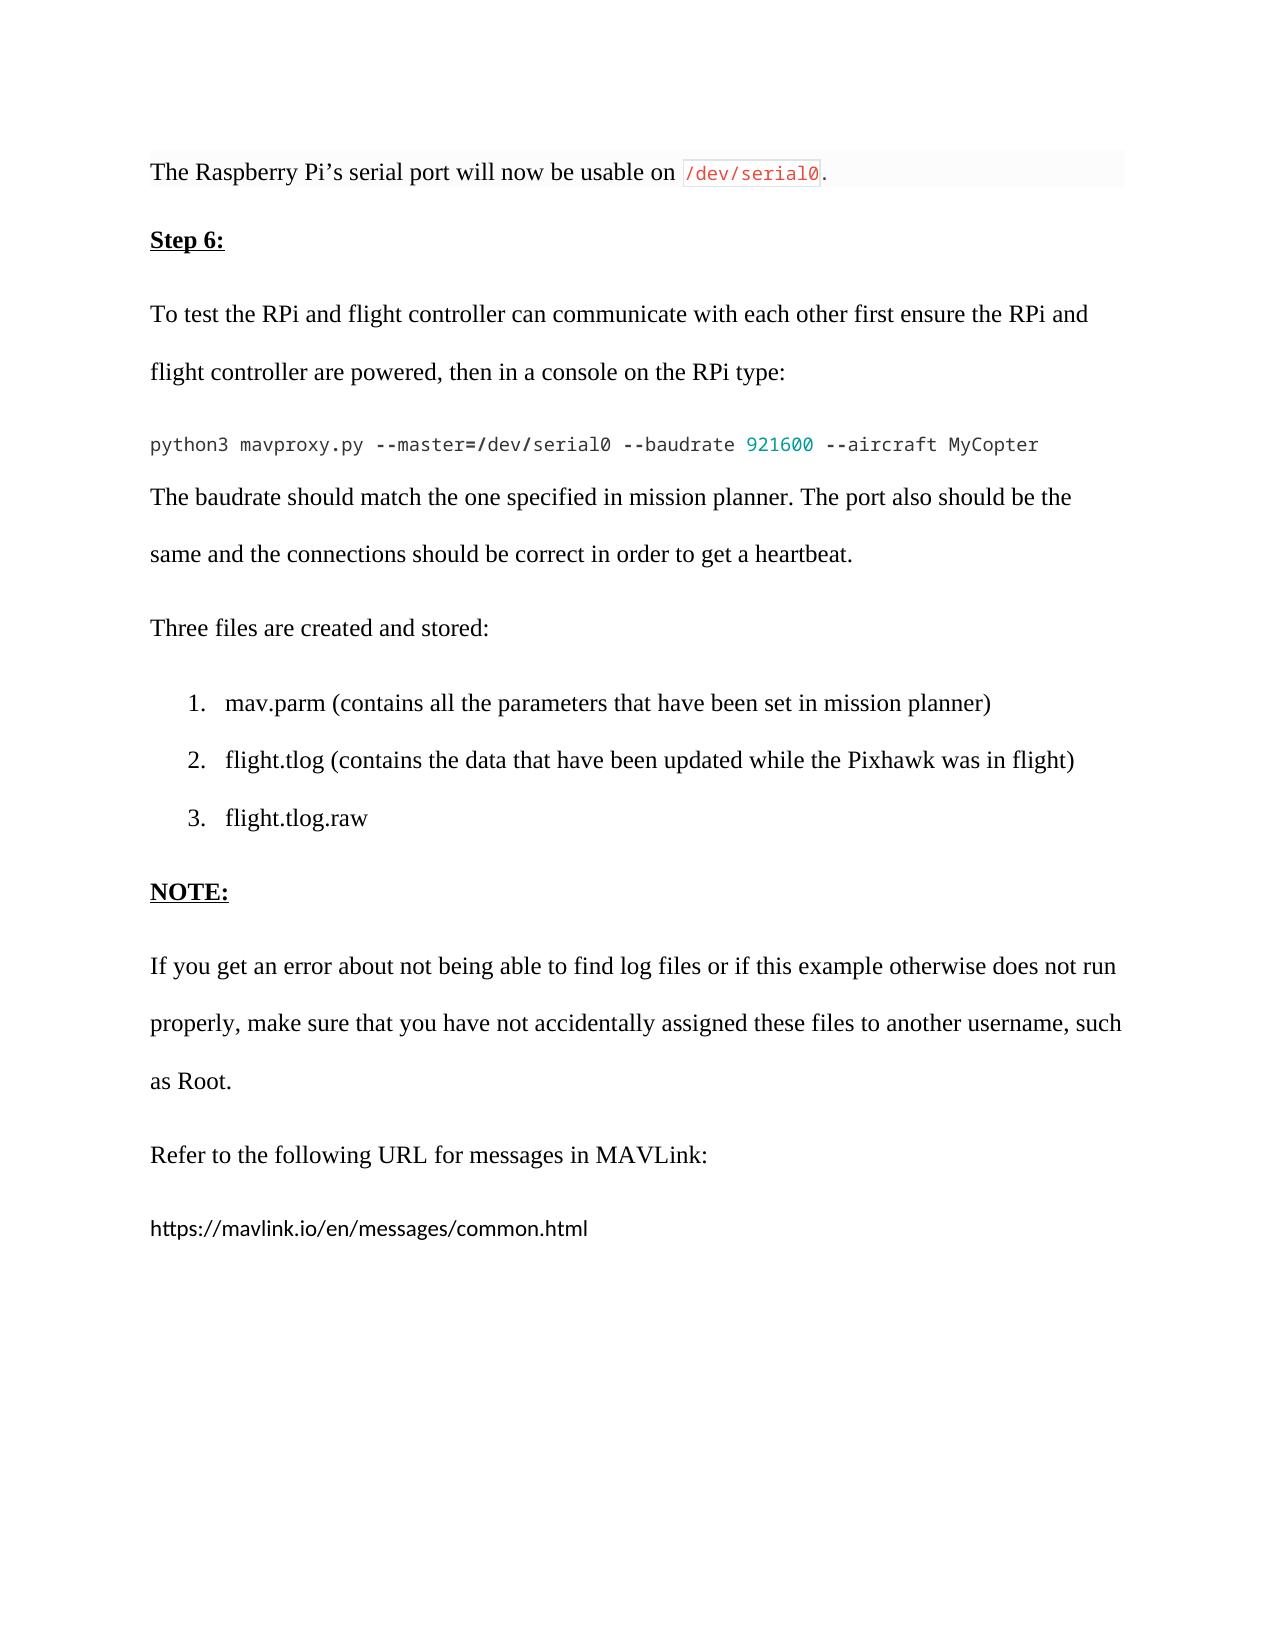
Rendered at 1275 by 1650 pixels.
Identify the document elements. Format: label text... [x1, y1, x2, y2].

text NOTE: [150, 877, 1125, 906]
list flight.tlog.raw [187, 803, 1125, 831]
text Step 6: [150, 225, 1125, 254]
text Three files are created and stored: [150, 613, 1125, 642]
text The baudrate should match the one specified in mission planner. The port also should be the same and the connections should be correct in order to get a heartbeat. [150, 482, 1125, 568]
text The Raspberry Pi’s serial port will now be usable on /dev/serial0. [150, 150, 1125, 187]
list mav.parm (contains all the parameters that have been set in mission planner) [187, 688, 1125, 716]
text If you get an error about not being able to find log files or if this example otherwise does not run properly, make sure that you have not accidentally assigned these files to another username, such as Root. [150, 951, 1125, 1095]
text python3 mavproxy.py --master=/dev/serial0 --baudrate 921600 --aircraft MyCopter [150, 431, 1125, 456]
text To test the RPi and flight controller can communicate with each other first ensure the RPi and flight controller are powered, then in a console on the RPi type: [150, 299, 1125, 385]
text Refer to the following URL for messages in MAVLink: [150, 1140, 1125, 1169]
list flight.tlog (contains the data that have been updated while the Pixhawk was in flight) [187, 745, 1125, 774]
text https://mavlink.io/en/messages/common.html [150, 1214, 1125, 1242]
